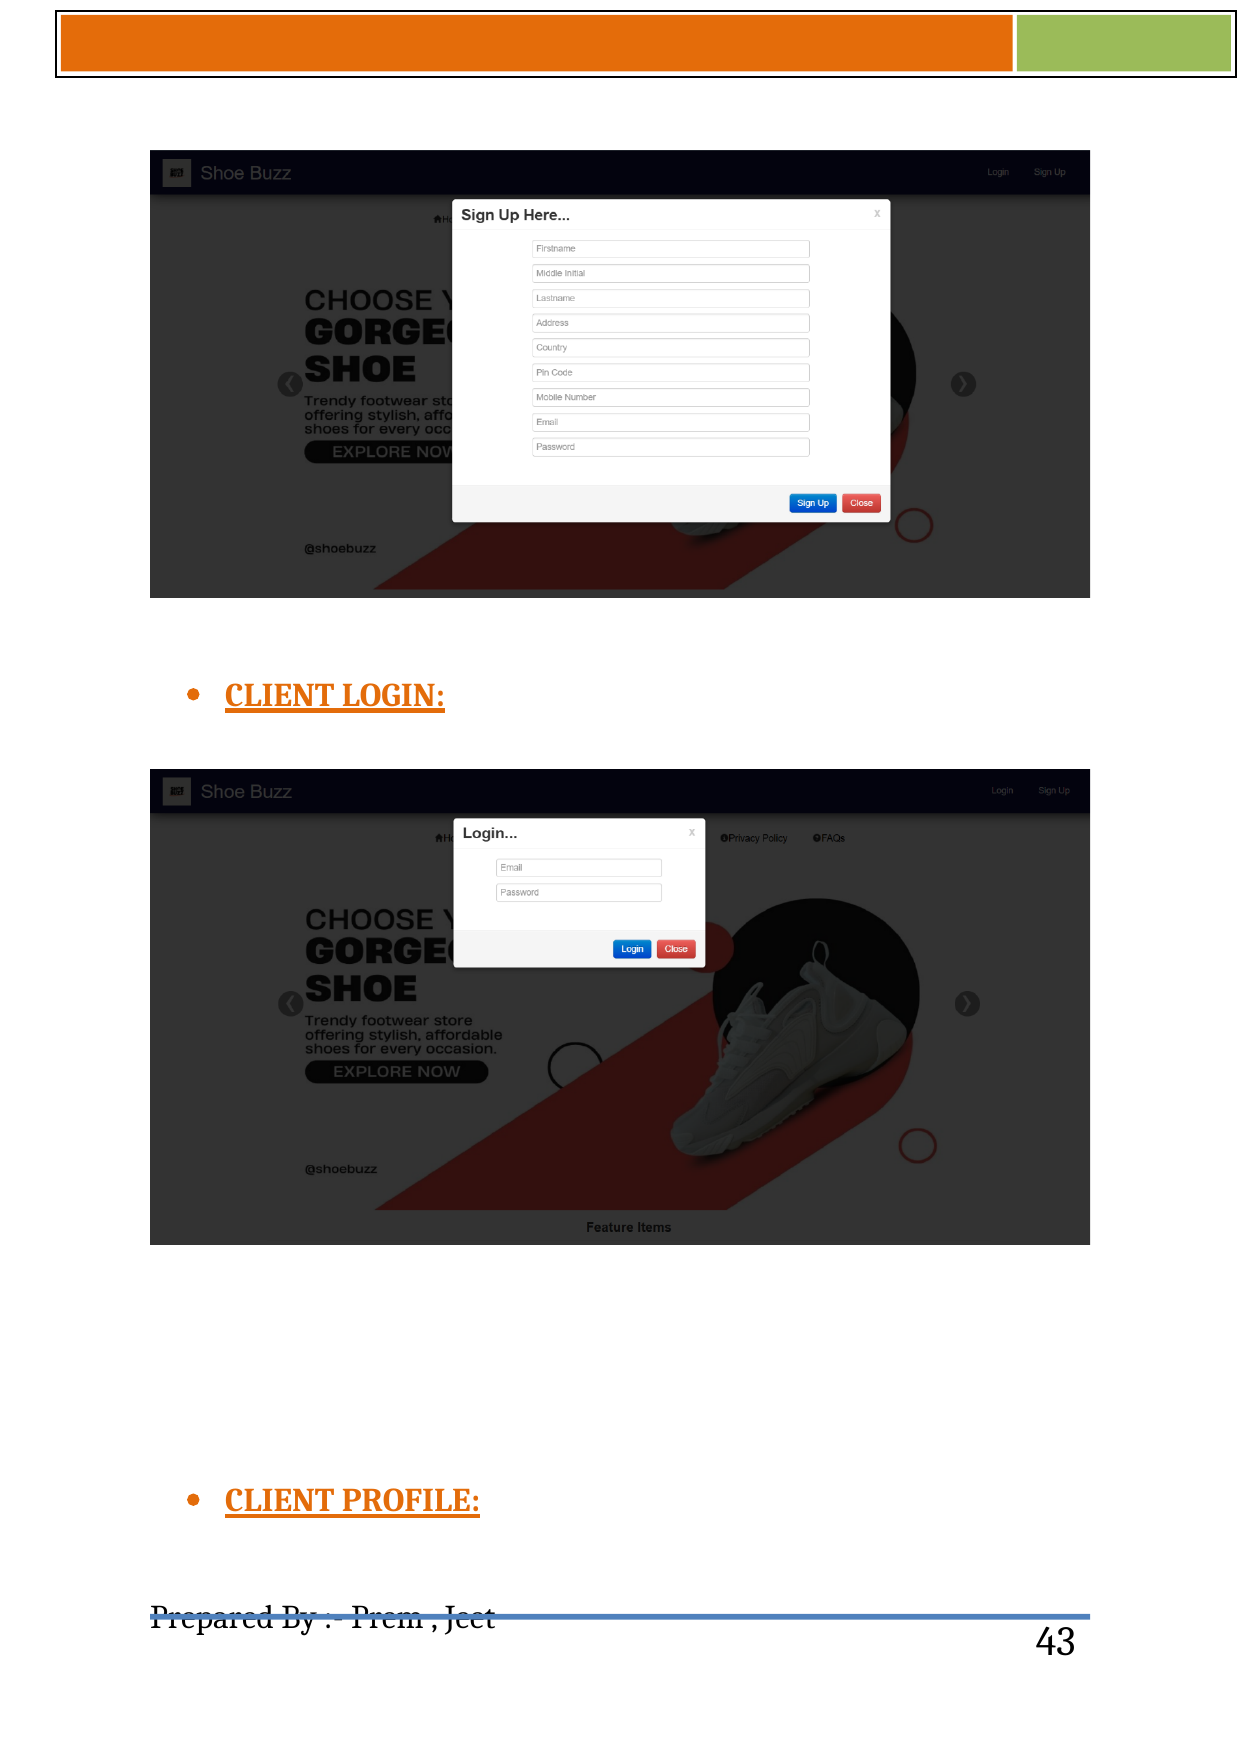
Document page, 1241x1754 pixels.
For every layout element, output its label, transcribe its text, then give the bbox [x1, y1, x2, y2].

picture [150, 769, 1091, 1245]
list CLIENT PROFILE: [187, 1481, 1090, 1520]
picture [150, 150, 1091, 598]
list CLIENT LOGIN: [187, 676, 1090, 714]
